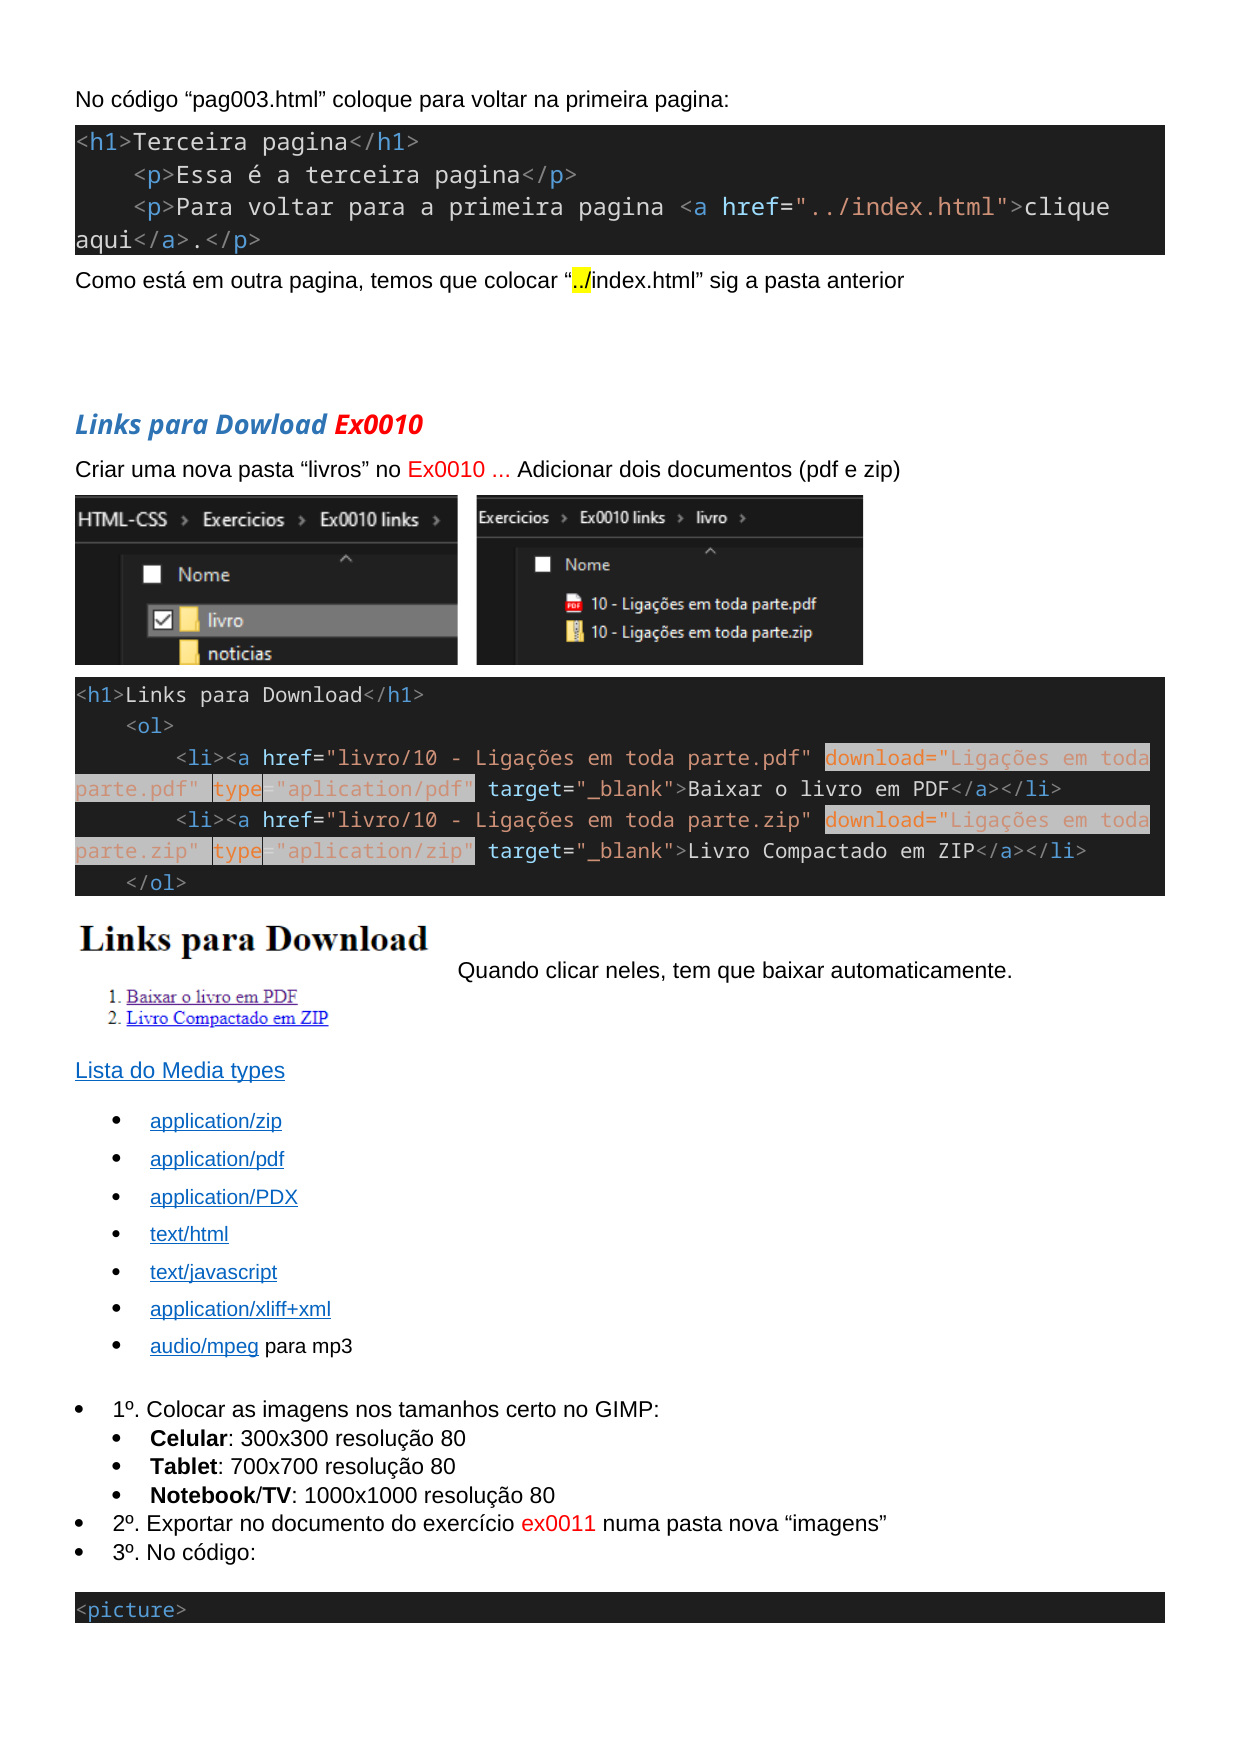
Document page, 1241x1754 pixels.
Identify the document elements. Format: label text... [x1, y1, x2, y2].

text Como está em outra pagina, temos que colocar “../index.html” sig a pasta anterior [75, 255, 1165, 293]
text Quando clicar neles, tem que baixar automaticamente. [439, 946, 1165, 984]
list 1º. Colocar as imagens nos tamanhos certo no GIMP: [75, 1396, 1165, 1423]
text No código “pag003.html” coloque para voltar na primeira pagina: [75, 75, 1165, 112]
list 2º. Exportar no documento do exercício ex0011 numa pasta nova “imagens” [75, 1510, 1165, 1536]
subtitle Links para Dowload Ex0010 [75, 405, 1165, 442]
picture [75, 913, 439, 1037]
text <p>Para voltar para a primeira pagina <a href="../index.html">clique aqui</a>.</p> [75, 190, 1165, 255]
list Tablet: 700x700 resolução 80 [112, 1453, 1165, 1479]
text Criar uma nova pasta “livros” no Ex0010 ... Adicionar dois documentos (pdf e zip) [75, 445, 1165, 483]
picture [476, 495, 864, 665]
list Notebook/TV: 1000x1000 resolução 80 [112, 1482, 1165, 1508]
text </ol> [75, 865, 1165, 896]
picture [75, 495, 458, 665]
text Lista do Media types [75, 1046, 1165, 1084]
text <picture> [75, 1592, 1165, 1623]
list application/zip [112, 1096, 1165, 1134]
text <h1>Links para Download</h1> [75, 677, 1165, 709]
list text/html [112, 1209, 1165, 1246]
list text/javascript [112, 1246, 1165, 1284]
list 3º. No código: [75, 1538, 1165, 1565]
text <h1>Terceira pagina</h1> [75, 125, 1165, 158]
list application/pdf [112, 1134, 1165, 1171]
list Celular: 300x300 resolução 80 [112, 1425, 1165, 1451]
list audio/mpeg para mp3 [112, 1321, 1165, 1359]
list application/PDX [112, 1171, 1165, 1209]
text <p>Essa é a terceira pagina</p> [75, 158, 1165, 190]
text <li><a href="livro/10 - Ligações em toda parte.pdf" download="Ligações em toda parte.pdf" type="aplication/pdf" target="_blank">Baixar o livro em PDF</a></li> [75, 740, 1165, 802]
text <ol> [75, 709, 1165, 740]
text <li><a href="livro/10 - Ligações em toda parte.zip" download="Ligações em toda parte.zip" type="aplication/zip" target="_blank">Livro Compactado em ZIP</a></li> [75, 802, 1165, 865]
list application/xliff+xml [112, 1284, 1165, 1321]
